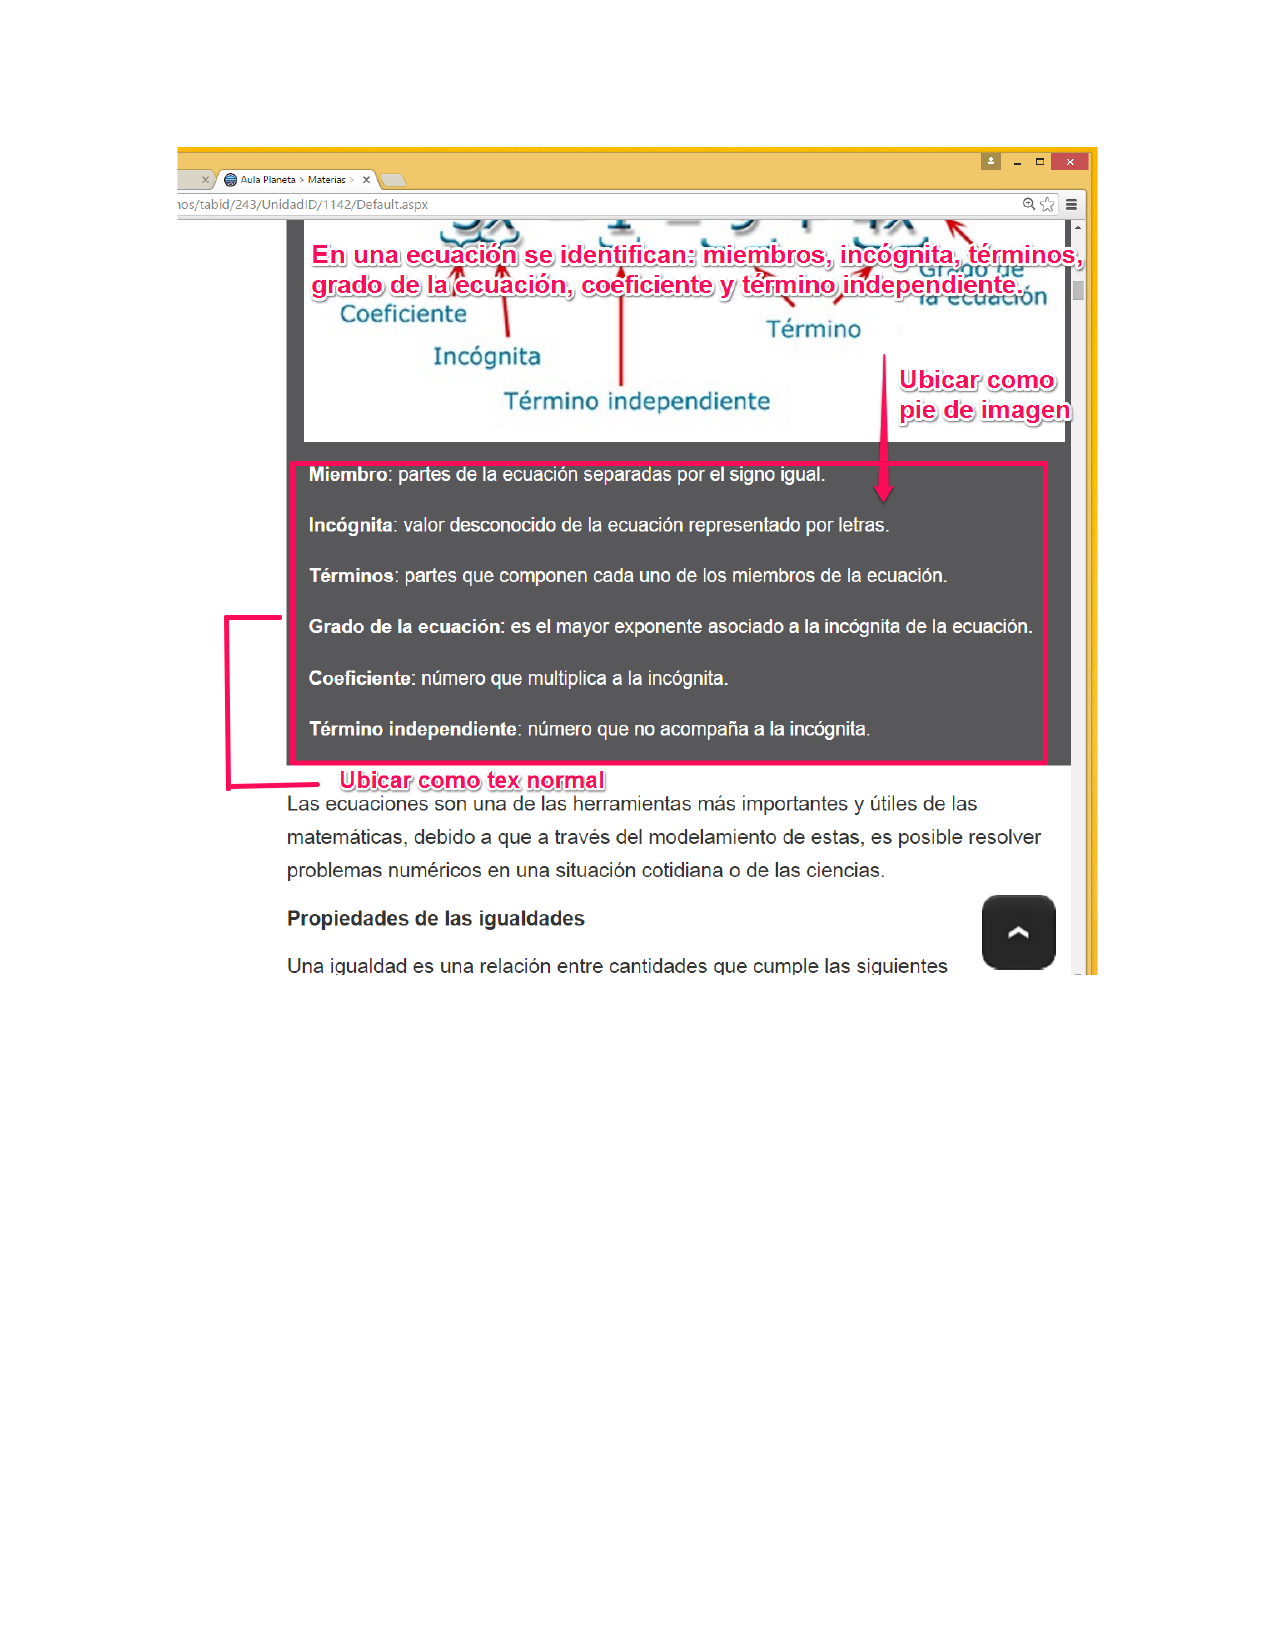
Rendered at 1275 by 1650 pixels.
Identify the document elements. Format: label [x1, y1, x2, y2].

picture [177, 147, 1098, 975]
